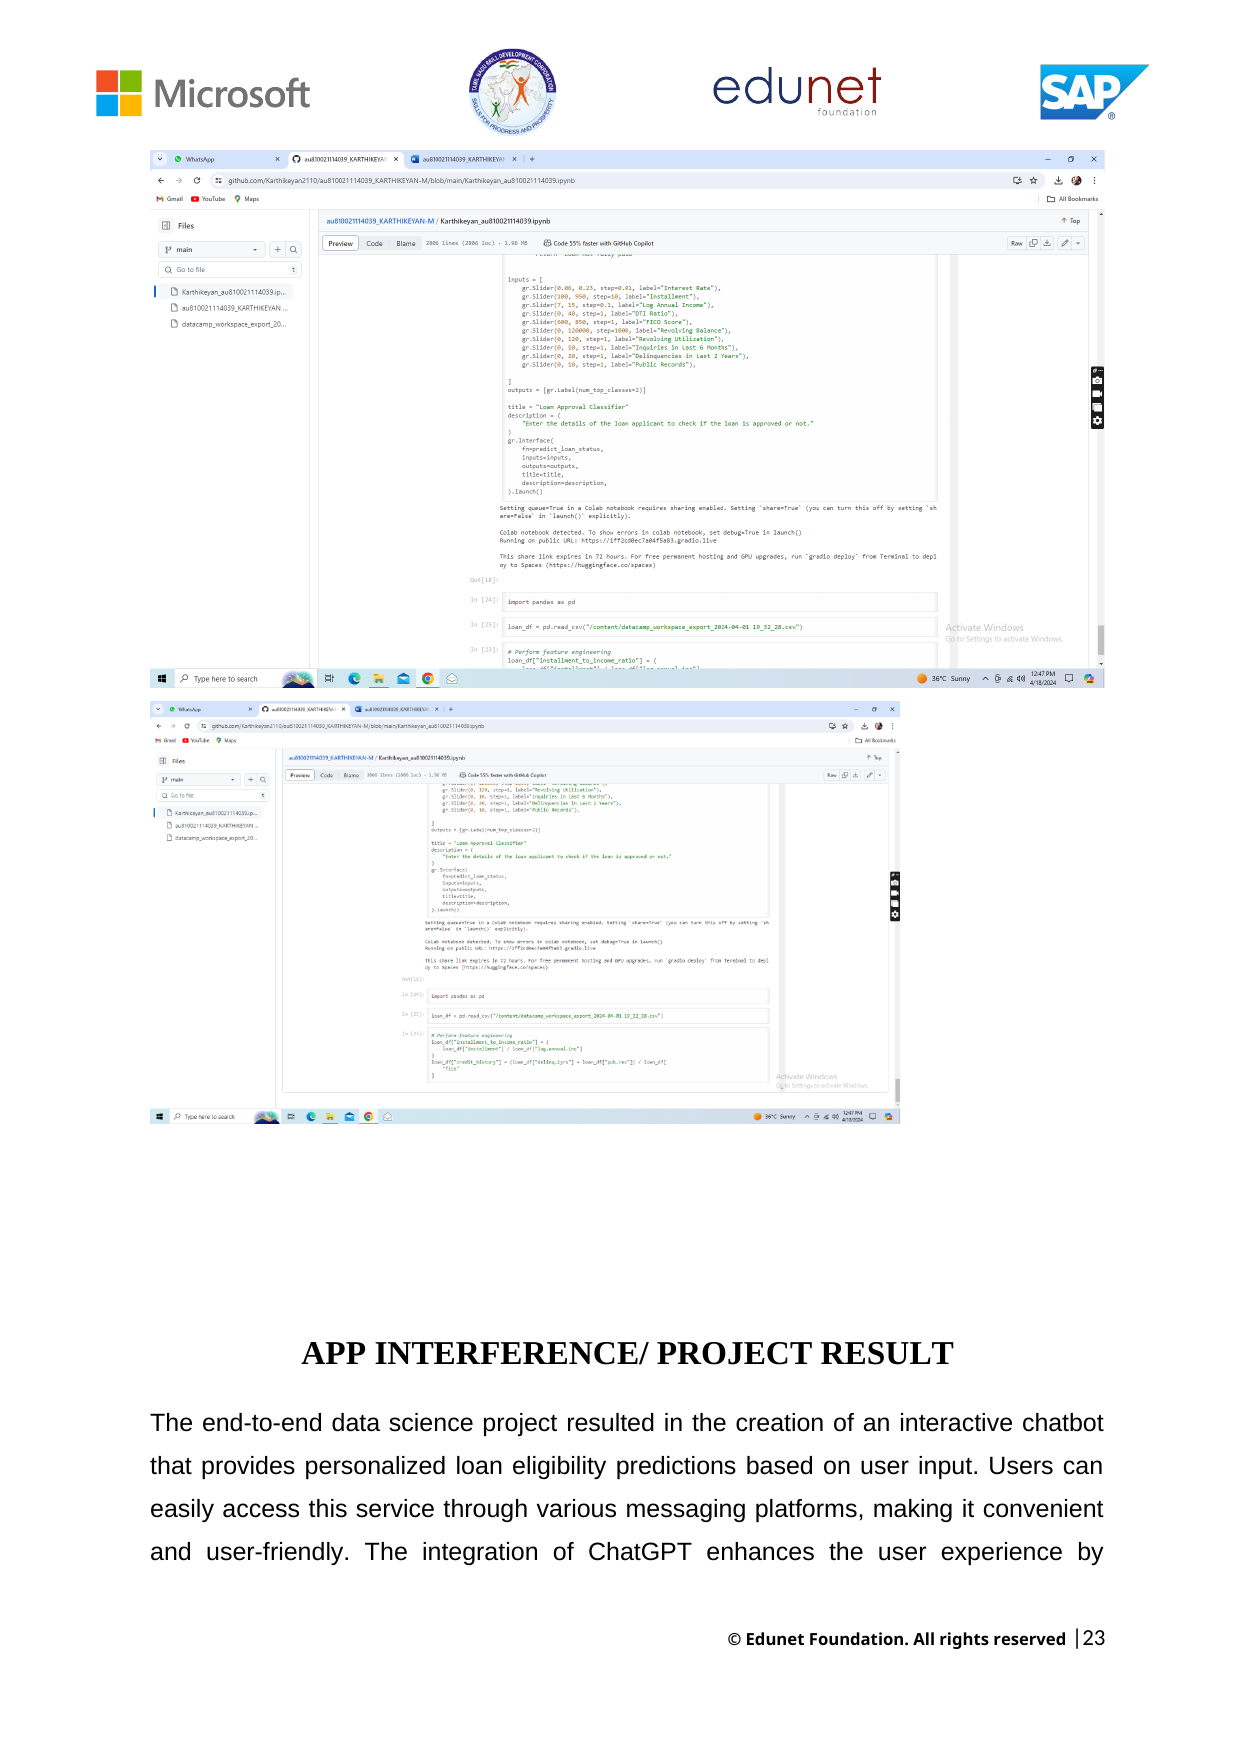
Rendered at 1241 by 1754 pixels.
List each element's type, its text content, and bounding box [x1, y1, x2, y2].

picture [150, 701, 901, 1124]
picture [1039, 63, 1151, 121]
picture [706, 60, 889, 122]
picture [466, 45, 558, 137]
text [150, 1407, 1105, 1566]
picture [150, 150, 1105, 688]
text APP INTERFERENCE/ PROJECT RESULT [150, 1333, 1105, 1372]
picture [91, 65, 316, 121]
